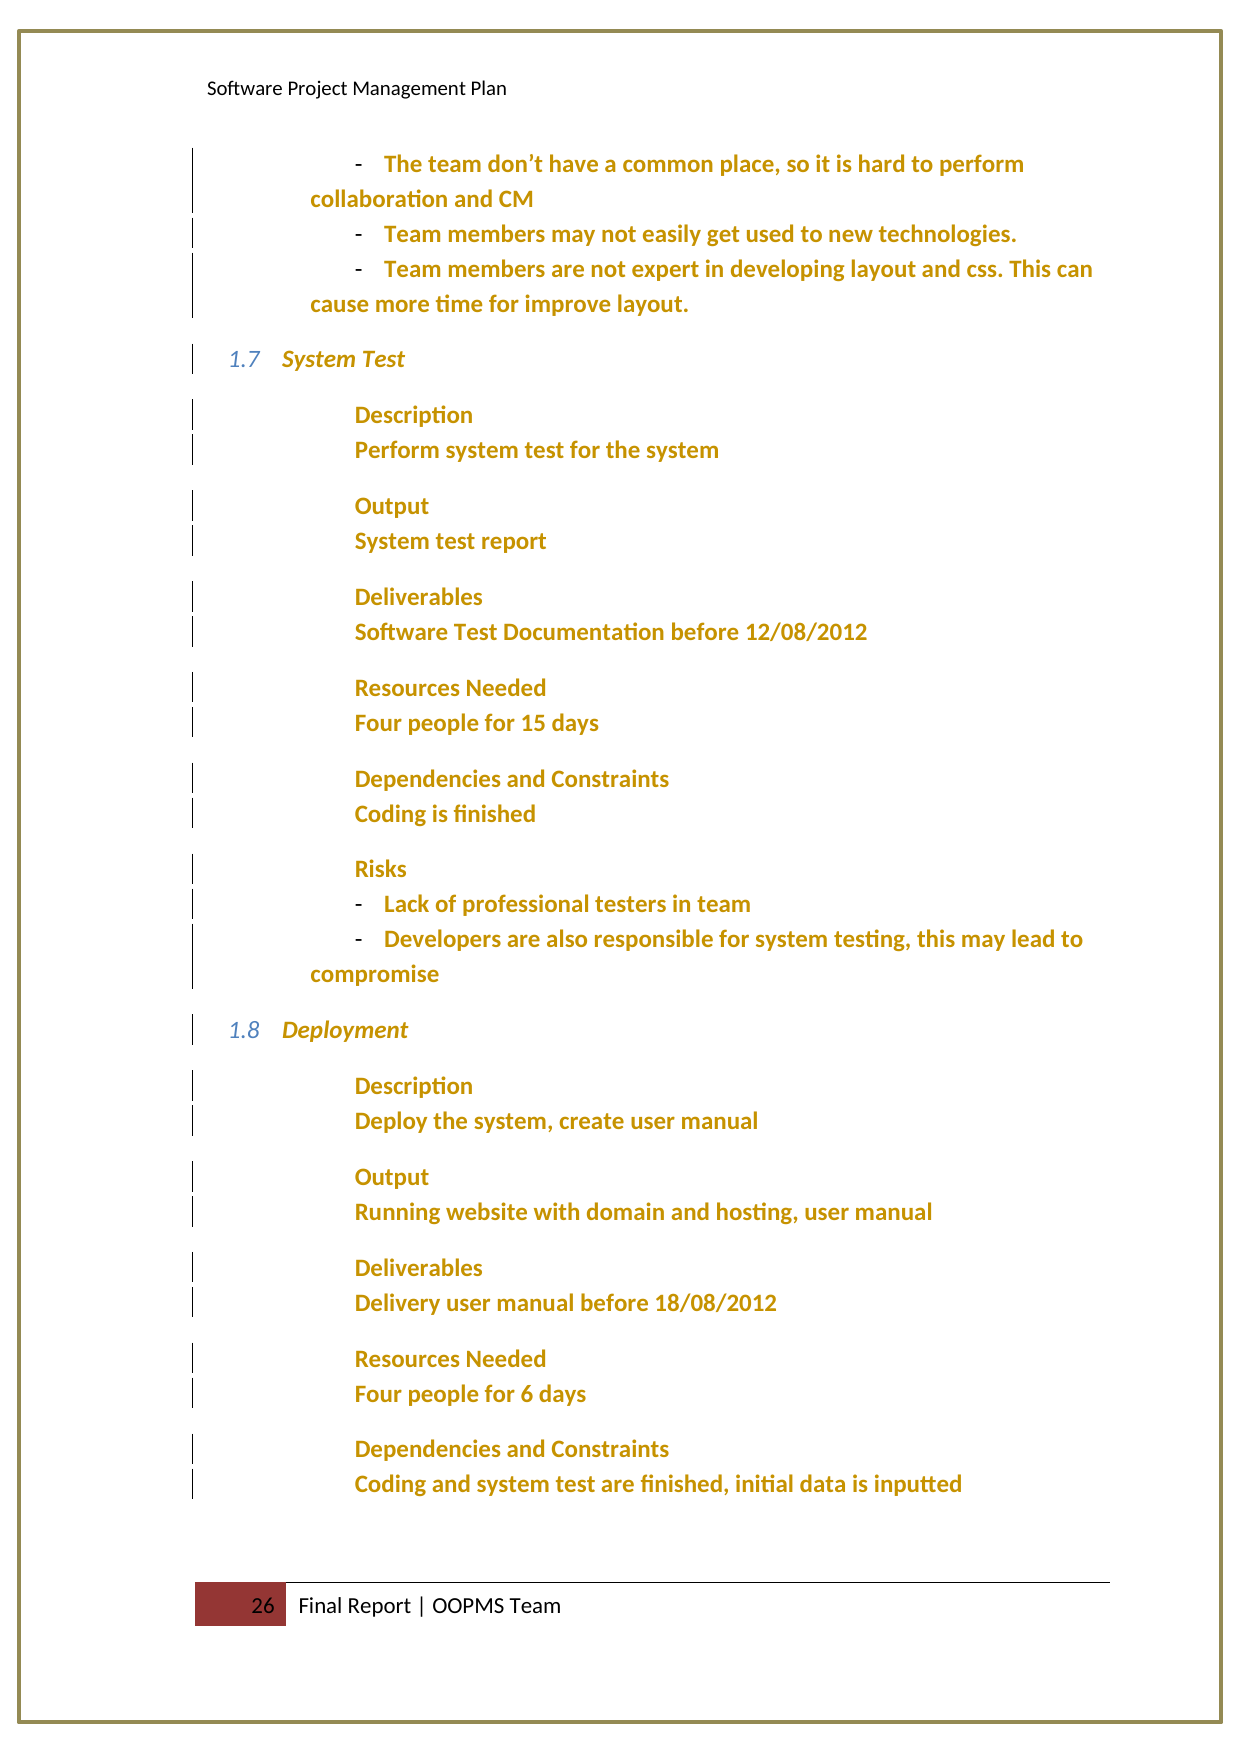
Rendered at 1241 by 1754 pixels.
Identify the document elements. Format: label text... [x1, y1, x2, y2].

text Four people for 15 days [310, 707, 1122, 737]
text Deliverables [310, 1252, 1122, 1282]
list System Test [207, 343, 1122, 374]
list Developers are also responsible for system testing, this may lead to compromise [310, 923, 1122, 989]
text Dependencies and Constraints [310, 763, 1122, 793]
text Perform system test for the system [310, 434, 1122, 465]
text Dependencies and Constraints [310, 1433, 1122, 1464]
text Resources Needed [310, 672, 1122, 702]
text Deliverables [310, 581, 1122, 612]
list Deployment [207, 1014, 1122, 1045]
list Team members may not easily get used to new technologies. [310, 218, 1122, 248]
text Delivery user manual before 18/08/2012 [310, 1287, 1122, 1317]
text Output [310, 1161, 1122, 1192]
text Resources Needed [310, 1343, 1122, 1373]
text Software Test Documentation before 12/08/2012 [310, 616, 1122, 647]
list Lack of professional testers in team [310, 888, 1122, 919]
text Coding and system test are finished, initial data is inputted [310, 1468, 1122, 1499]
text Risks [310, 853, 1122, 884]
text Output [310, 490, 1122, 521]
list The team don’t have a common place, so it is hard to perform collaboration and CM [310, 148, 1122, 213]
text System test report [310, 525, 1122, 556]
text Description [310, 1070, 1122, 1101]
text Description [310, 399, 1122, 430]
text Running website with domain and hosting, user manual [310, 1196, 1122, 1227]
list Team members are not expert in developing layout and css. This can cause more time for improve layout. [310, 253, 1122, 318]
text Coding is finished [310, 798, 1122, 828]
text Deploy the system, create user manual [310, 1105, 1122, 1136]
text Four people for 6 days [310, 1378, 1122, 1408]
